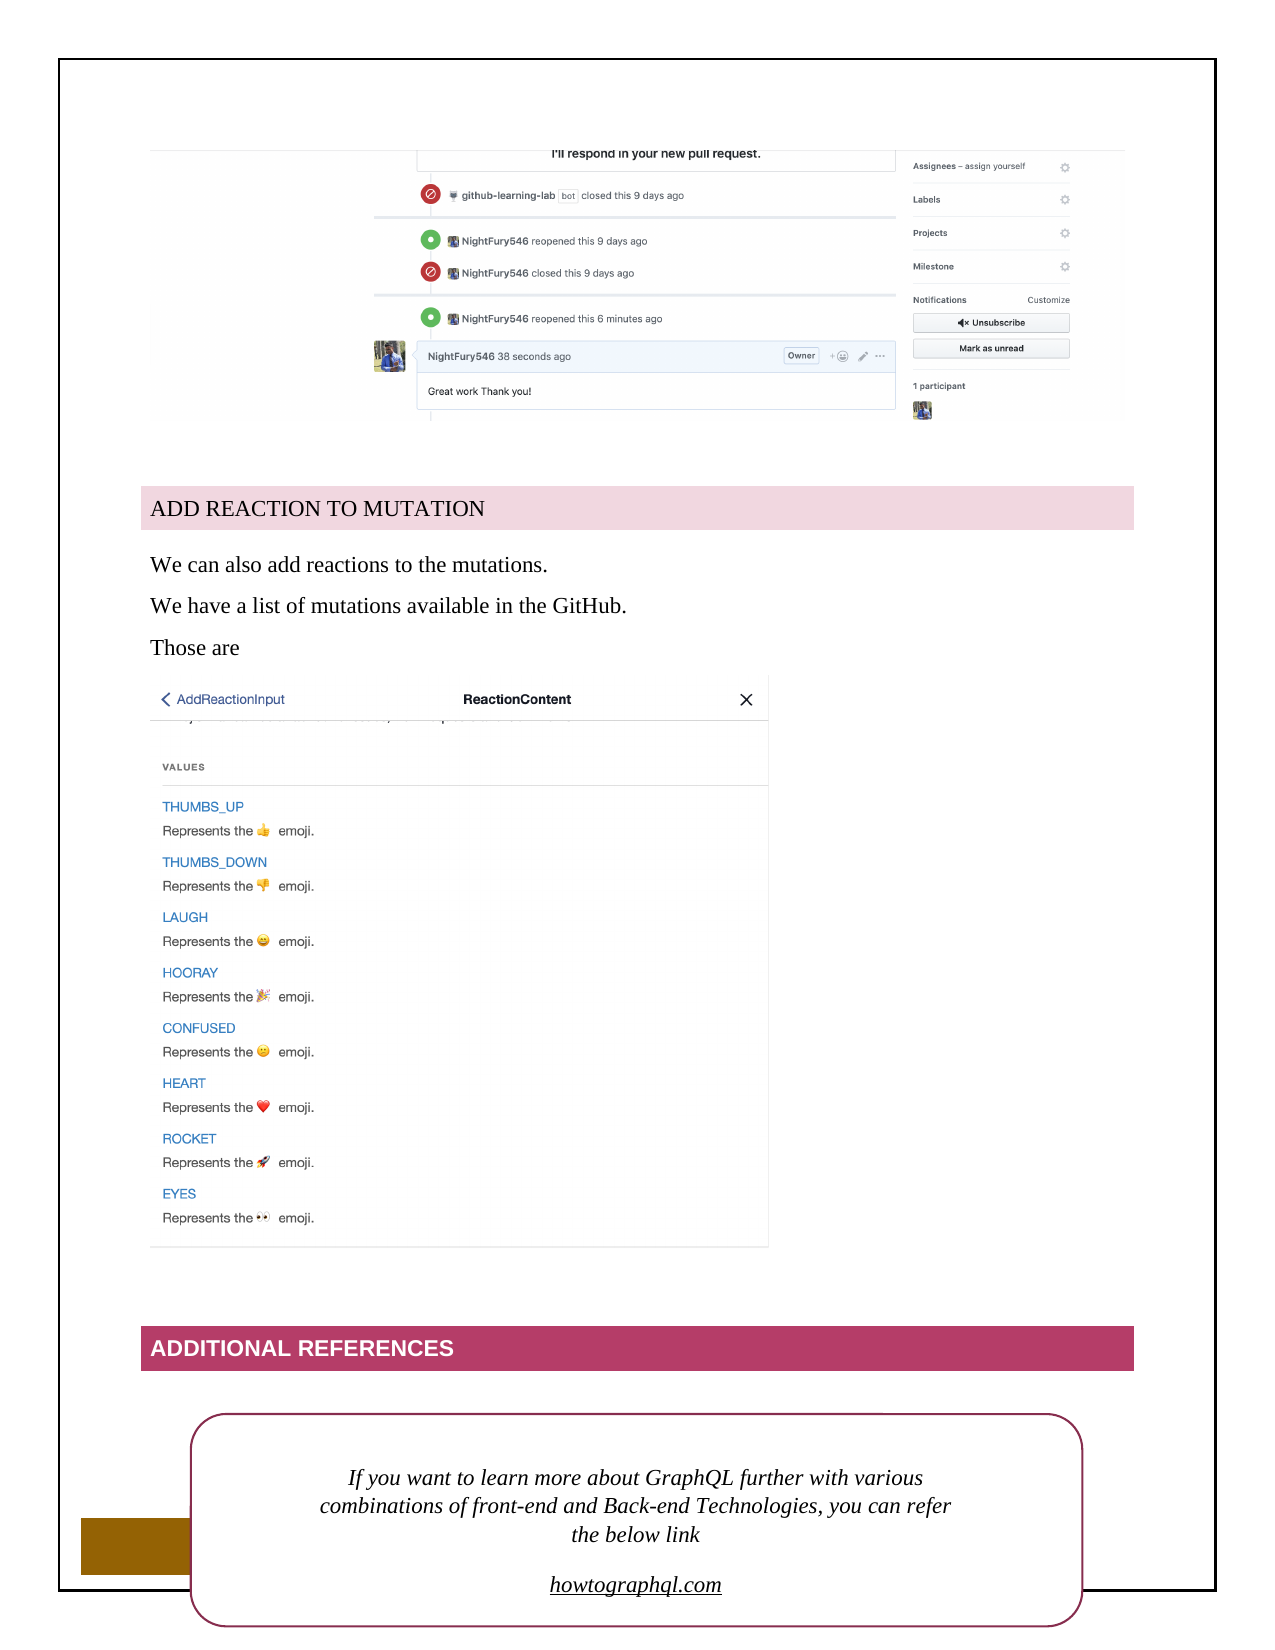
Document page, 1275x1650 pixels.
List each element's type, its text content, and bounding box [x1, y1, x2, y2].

subtitle additional References [142, 1328, 1133, 1370]
text We can also add reactions to the mutations. [150, 551, 1125, 577]
picture [150, 150, 1125, 421]
text We have a list of mutations available in the GitHub. [150, 592, 1125, 619]
subtitle Add reaction to mutation [142, 487, 1133, 529]
text Those are [150, 634, 1125, 660]
picture [150, 675, 769, 1249]
